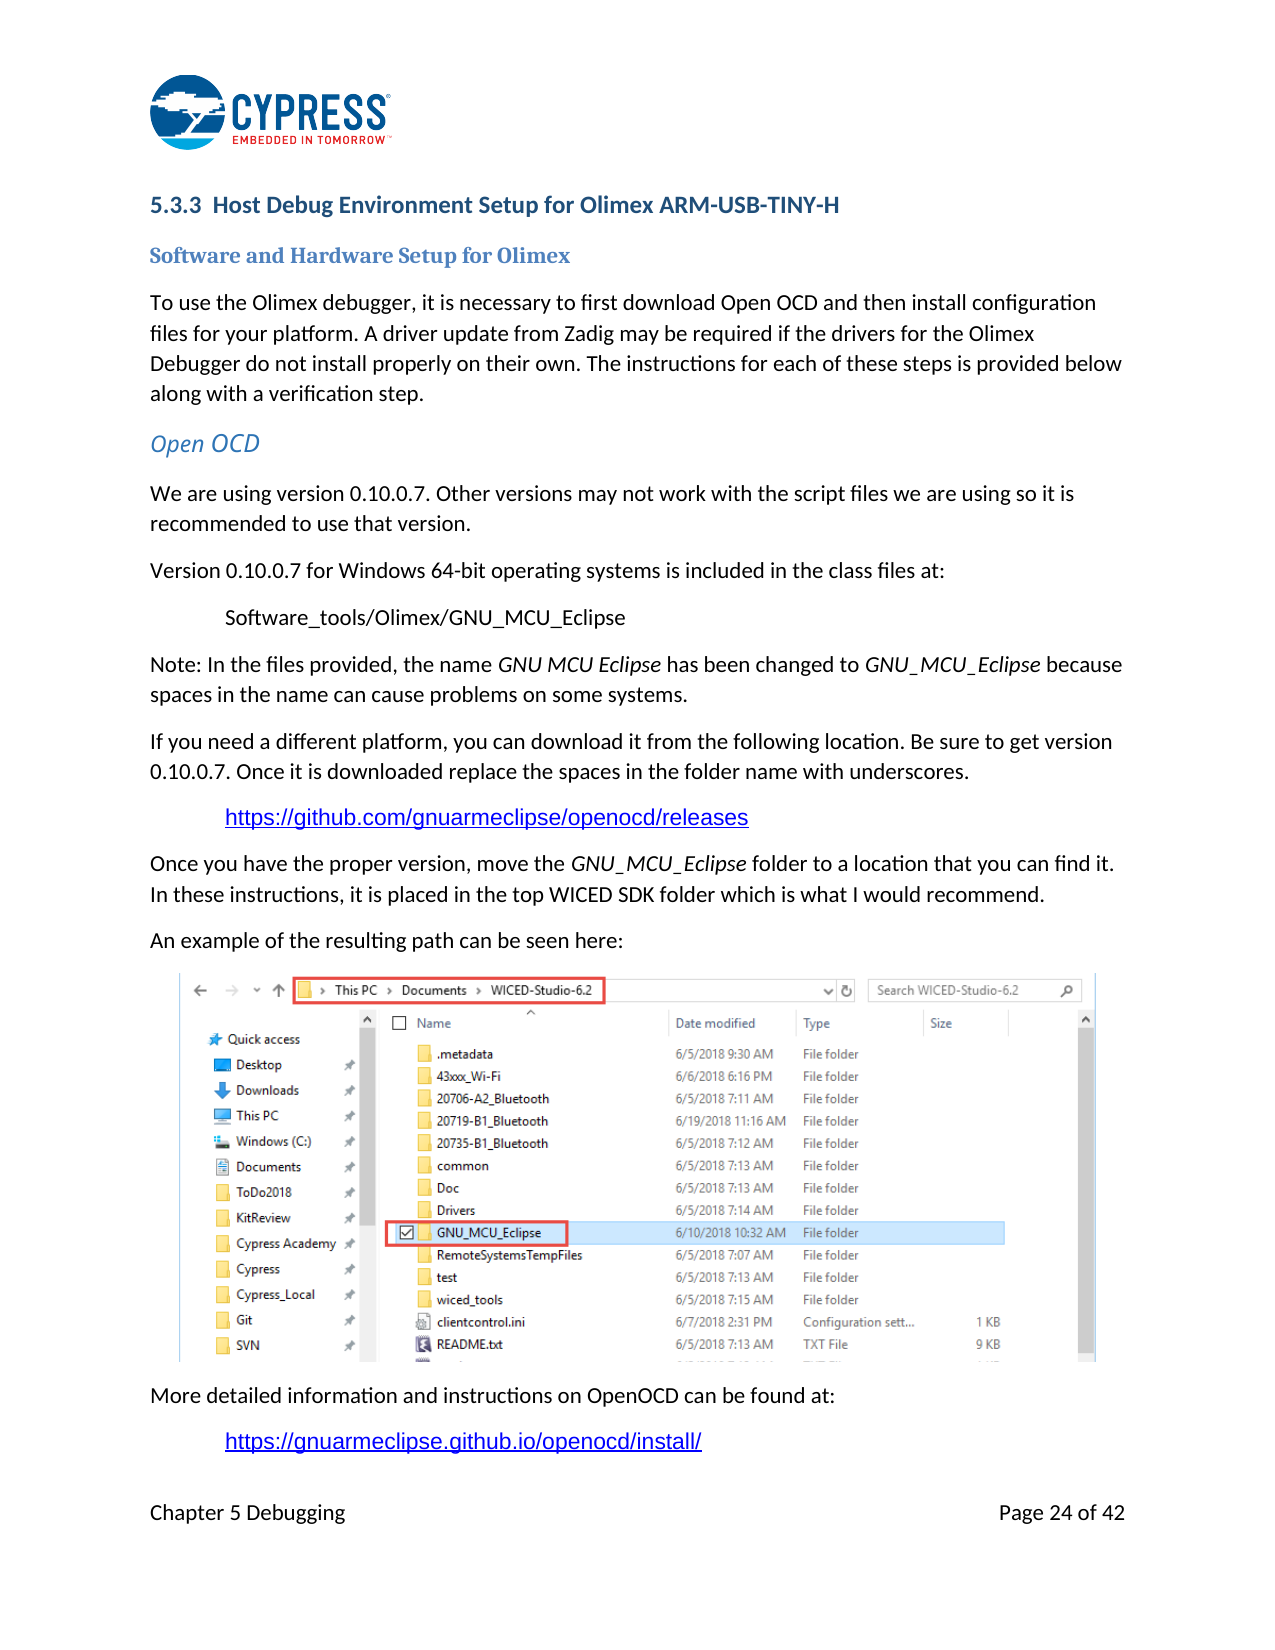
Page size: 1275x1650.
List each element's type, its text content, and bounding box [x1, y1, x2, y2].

picture [150, 75, 392, 150]
text Software_tools/Olimex/GNU_MCU_Eclipse [225, 603, 1125, 631]
text If you need a different platform, you can download it from the following location. Be sure to get version 0.10.0.7. Once it is downloaded replace the spaces in the folder name with underscores. [150, 727, 1125, 786]
text Once you have the proper version, move the GNU_MCU_Eclipse folder to a location that you can find it. In these instructions, it is placed in the top WICED SDK folder which is what I would recommend. [150, 849, 1125, 908]
subtitle Software and Hardware Setup for Olimex [150, 243, 1125, 270]
subtitle Host Debug Environment Setup for Olimex ARM-USB-TINY-H [150, 189, 1125, 220]
text Version 0.10.0.7 for Windows 64-bit operating systems is included in the class files at: [150, 556, 1125, 584]
text We are using version 0.10.0.7. Other versions may not work with the script files we are using so it is recommended to use that version. [150, 479, 1125, 538]
text https://gnuarmeclipse.github.io/openocd/install/ [225, 1428, 1125, 1454]
text https://github.com/gnuarmeclipse/openocd/releases [225, 804, 1125, 831]
text An example of the resulting path can be seen here: [150, 927, 1125, 954]
text More detailed information and instructions on OpenOCD can be found at: [150, 1381, 1125, 1409]
subtitle Open OCD [150, 426, 1125, 460]
picture [179, 973, 1096, 1362]
text Note: In the files provided, the name GNU MCU Eclipse has been changed to GNU_MCU_Eclipse because spaces in the name can cause problems on some systems. [150, 650, 1125, 708]
text To use the Olimex debugger, it is necessary to first download Open OCD and then install configuration files for your platform. A driver update from Zadig may be required if the drivers for the Olimex Debugger do not install properly on their own. The instructions for each of these steps is provided below along with a verification step. [150, 288, 1125, 407]
